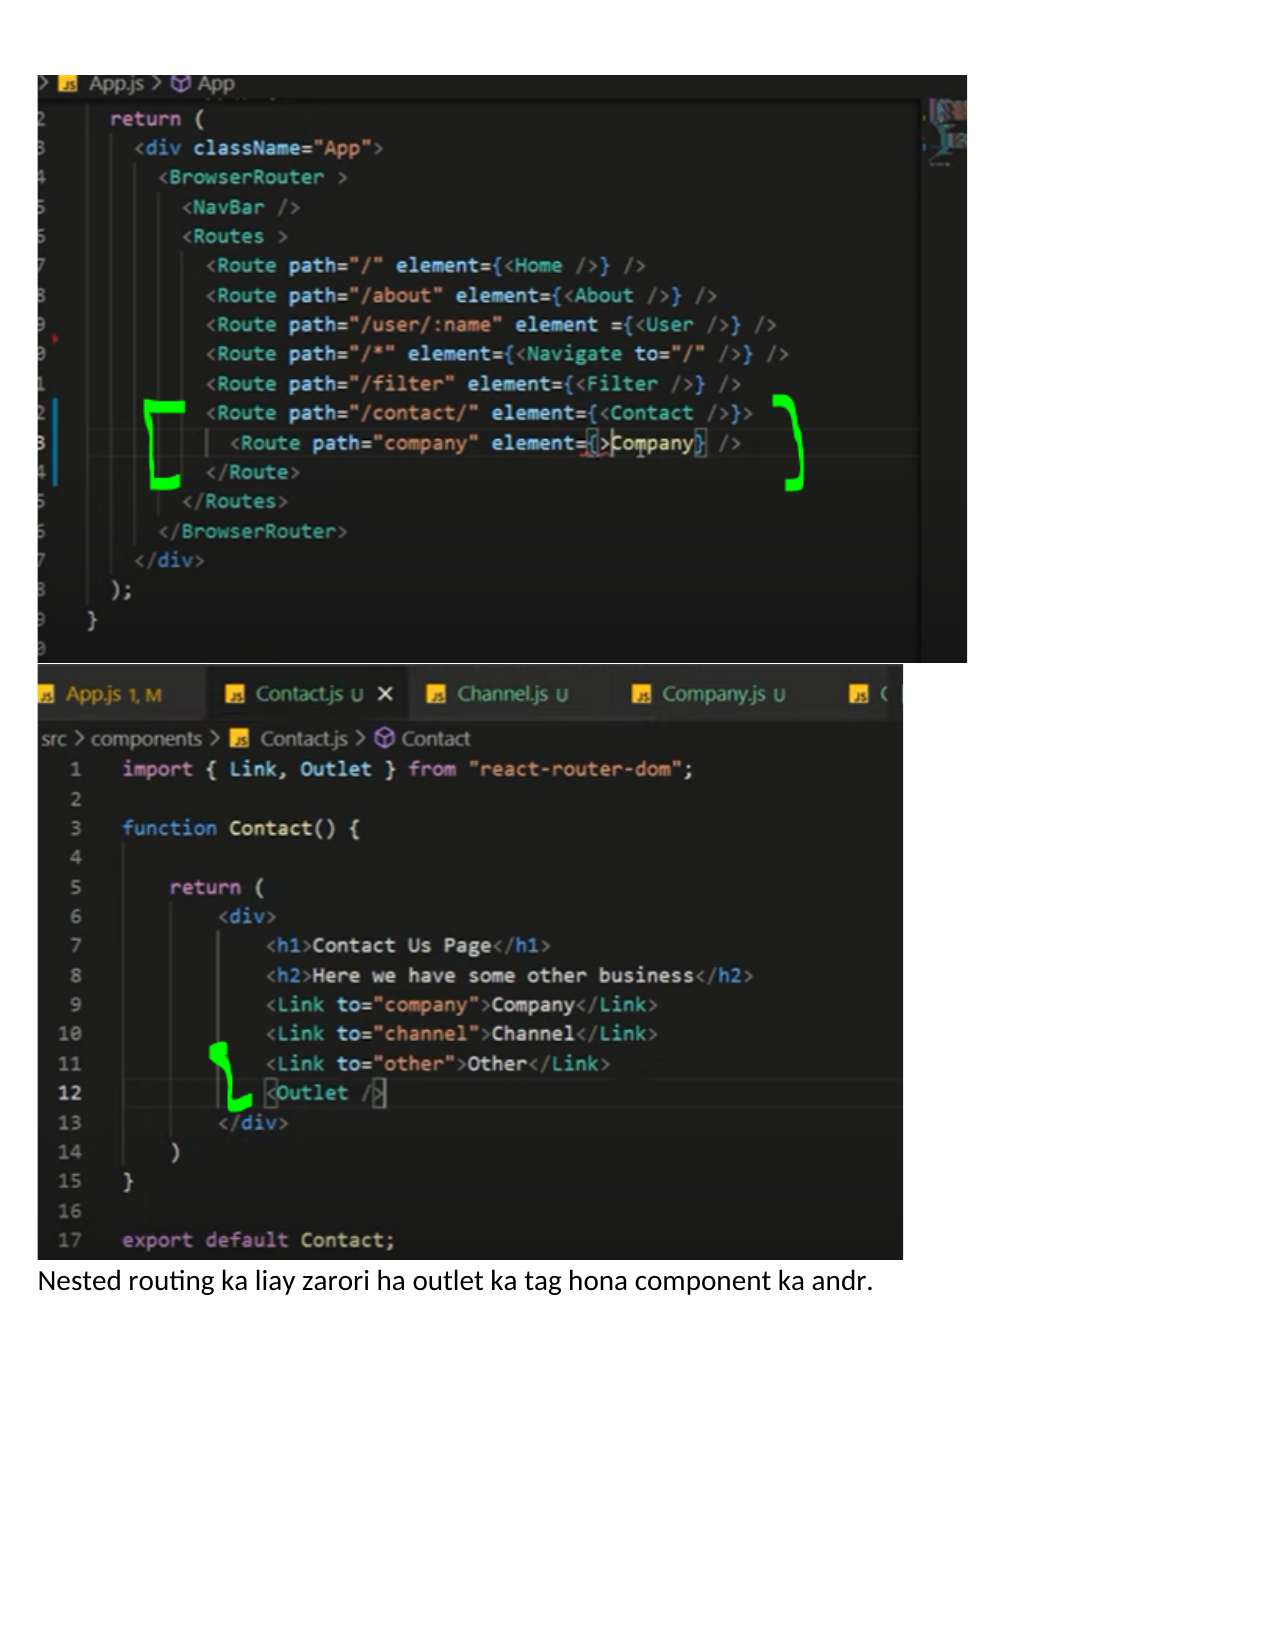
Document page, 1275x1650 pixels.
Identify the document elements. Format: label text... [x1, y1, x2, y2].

picture [37, 664, 904, 1260]
list Nested routing ka liay zarori ha outlet ka tag hona component ka andr. [37, 1262, 1247, 1298]
picture [37, 75, 968, 663]
